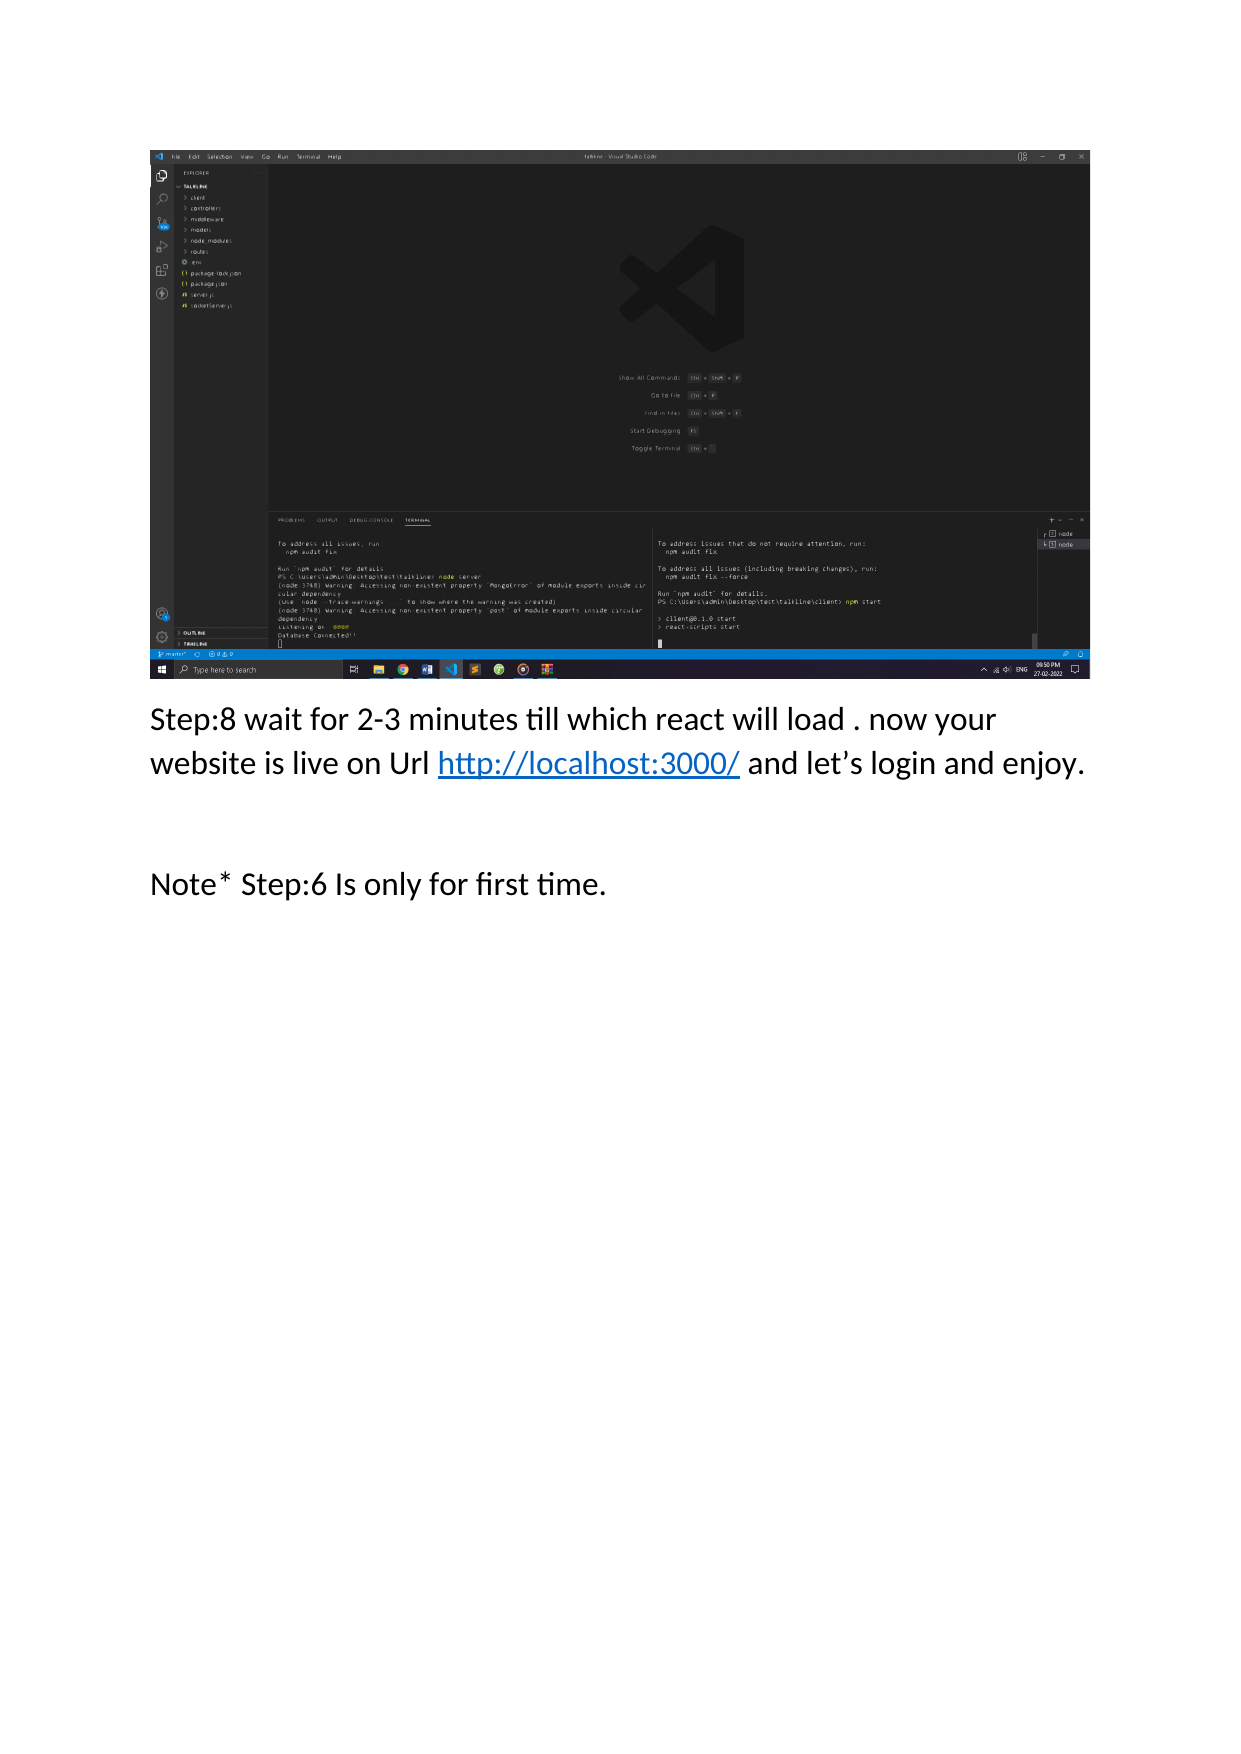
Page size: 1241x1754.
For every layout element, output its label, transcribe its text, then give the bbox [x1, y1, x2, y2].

picture [150, 150, 1091, 679]
text Note* Step:6 Is only for first time. [150, 863, 1090, 904]
text Step:8 wait for 2-3 minutes till which react will load . now your website is live on Url http://localhost:3000/ and let’s login and enjoy. [150, 698, 1090, 782]
